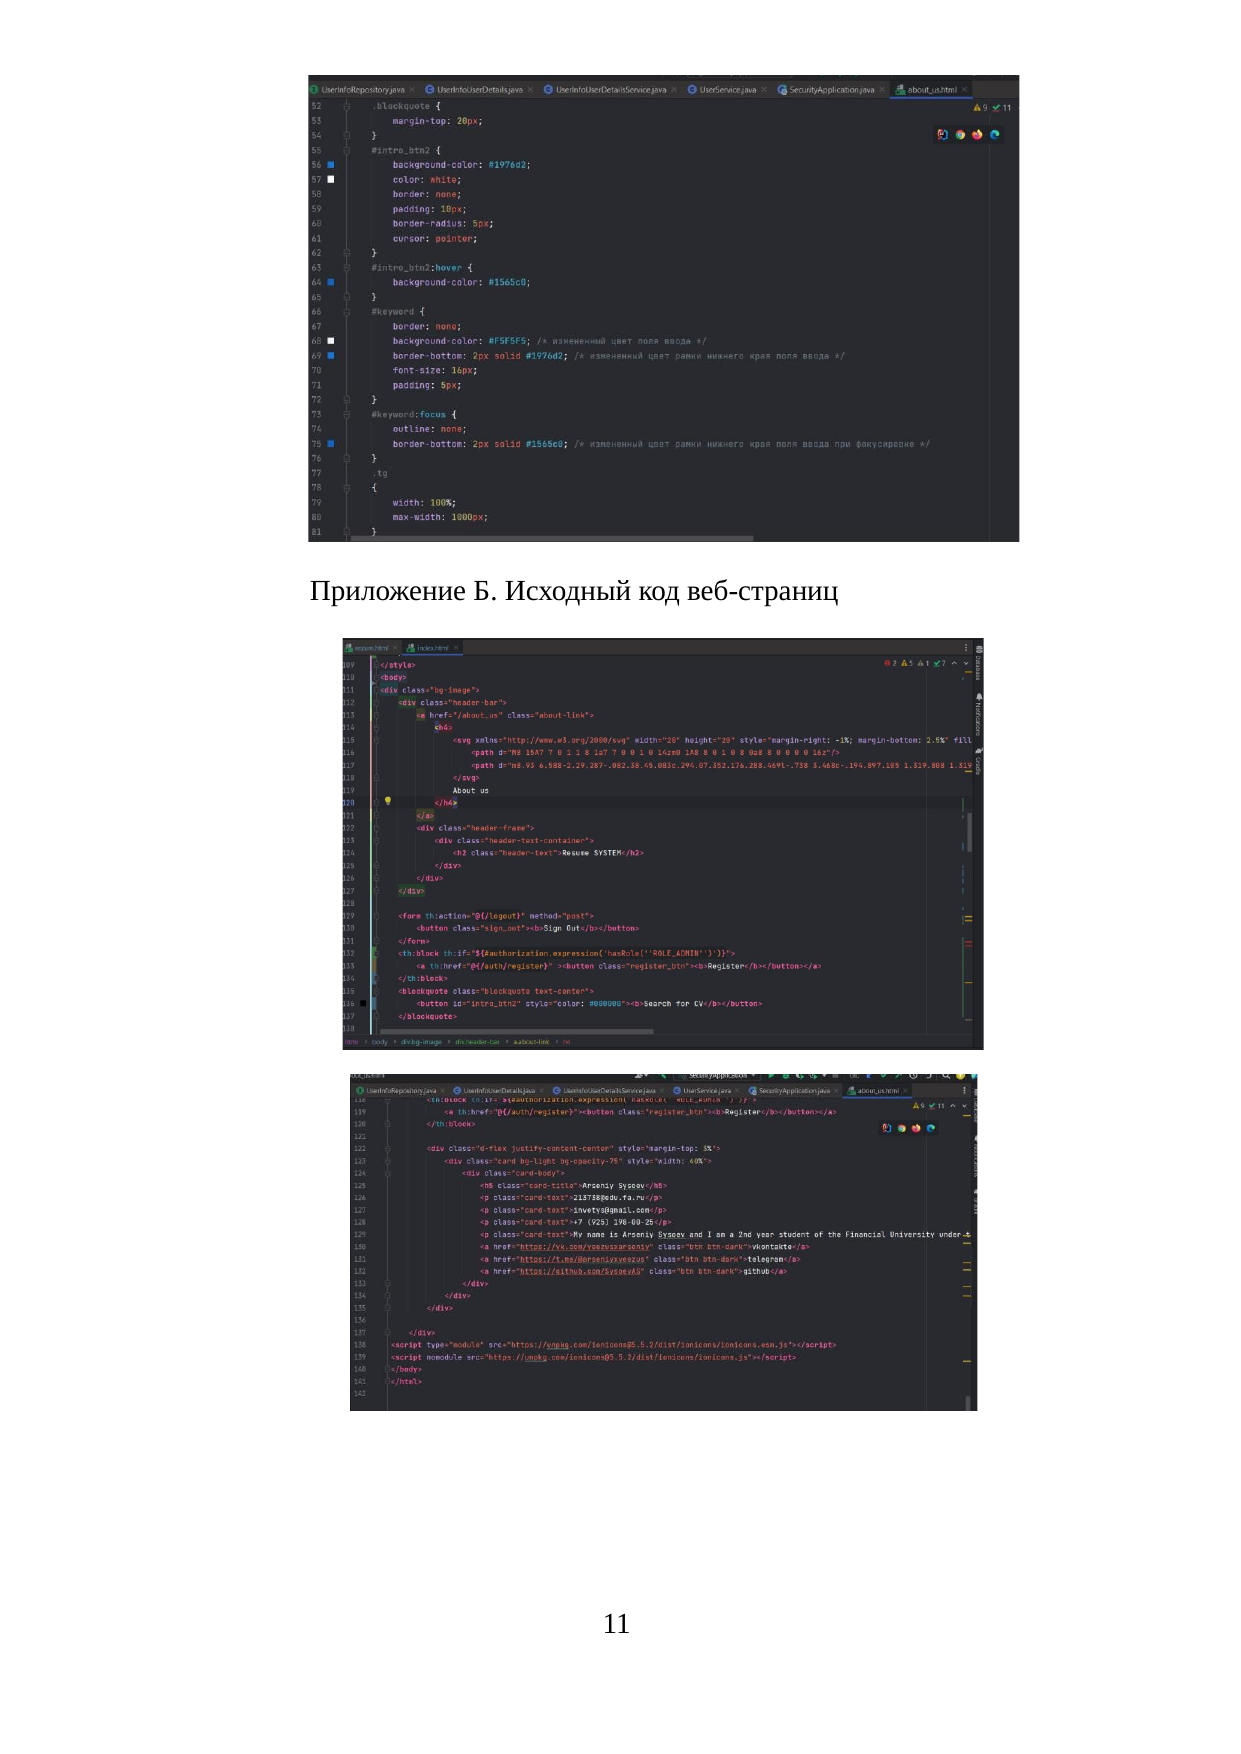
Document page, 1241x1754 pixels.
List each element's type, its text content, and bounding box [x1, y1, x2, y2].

picture [350, 1074, 978, 1411]
picture [308, 75, 1020, 542]
text Приложение Б. Исходный код веб-страниц [309, 573, 1158, 607]
picture [342, 638, 984, 1050]
